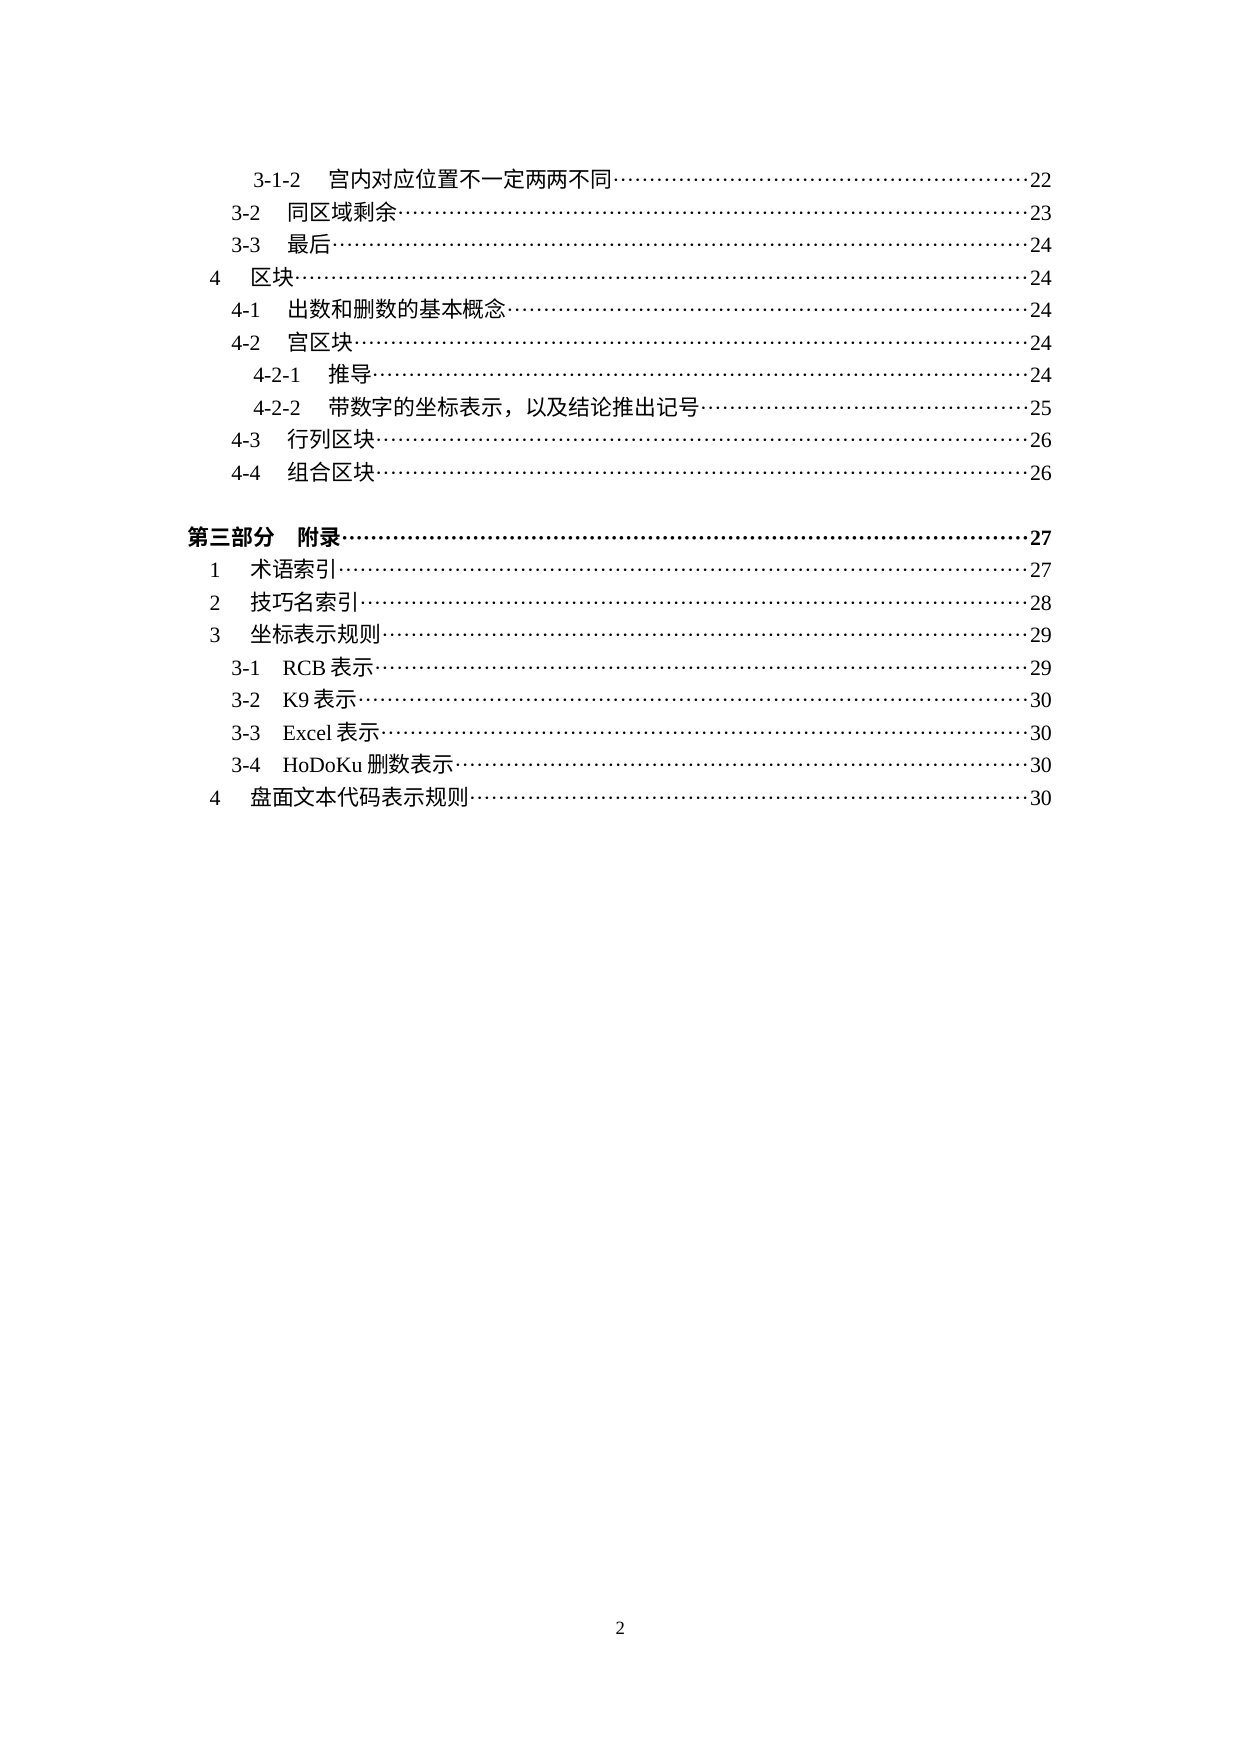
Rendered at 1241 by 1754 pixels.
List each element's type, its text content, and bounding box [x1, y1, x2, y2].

text 3-3 最后 24 [231, 227, 1053, 259]
text 4 盘面文本代码表示规则 30 [209, 779, 1053, 812]
text 4-3 行列区块 26 [231, 422, 1053, 454]
text 3-1-2 宫内对应位置不一定两两不同 22 [253, 162, 1053, 194]
text 3-1 RCB表示 29 [231, 649, 1053, 682]
text 4-2-1 推导 24 [253, 357, 1053, 389]
text 3-4 HoDoKu删数表示 30 [231, 747, 1053, 779]
text 3-2 同区域剩余 23 [231, 194, 1053, 227]
text 4-2-2 带数字的坐标表示，以及结论推出记号 25 [253, 389, 1053, 422]
text 4-2 宫区块 24 [231, 324, 1053, 357]
text 3-2 K9表示 30 [231, 682, 1053, 714]
text 3-3 Excel表示 30 [231, 714, 1053, 747]
text 3 坐标表示规则 29 [209, 617, 1053, 649]
text 2 技巧名索引 28 [209, 584, 1053, 617]
text 1 术语索引 27 [209, 552, 1053, 584]
text 4 区块 24 [209, 259, 1053, 292]
text 第三部分 附录 27 [187, 519, 1053, 552]
text 4-4 组合区块 26 [231, 454, 1053, 487]
text 4-1 出数和删数的基本概念 24 [231, 292, 1053, 324]
